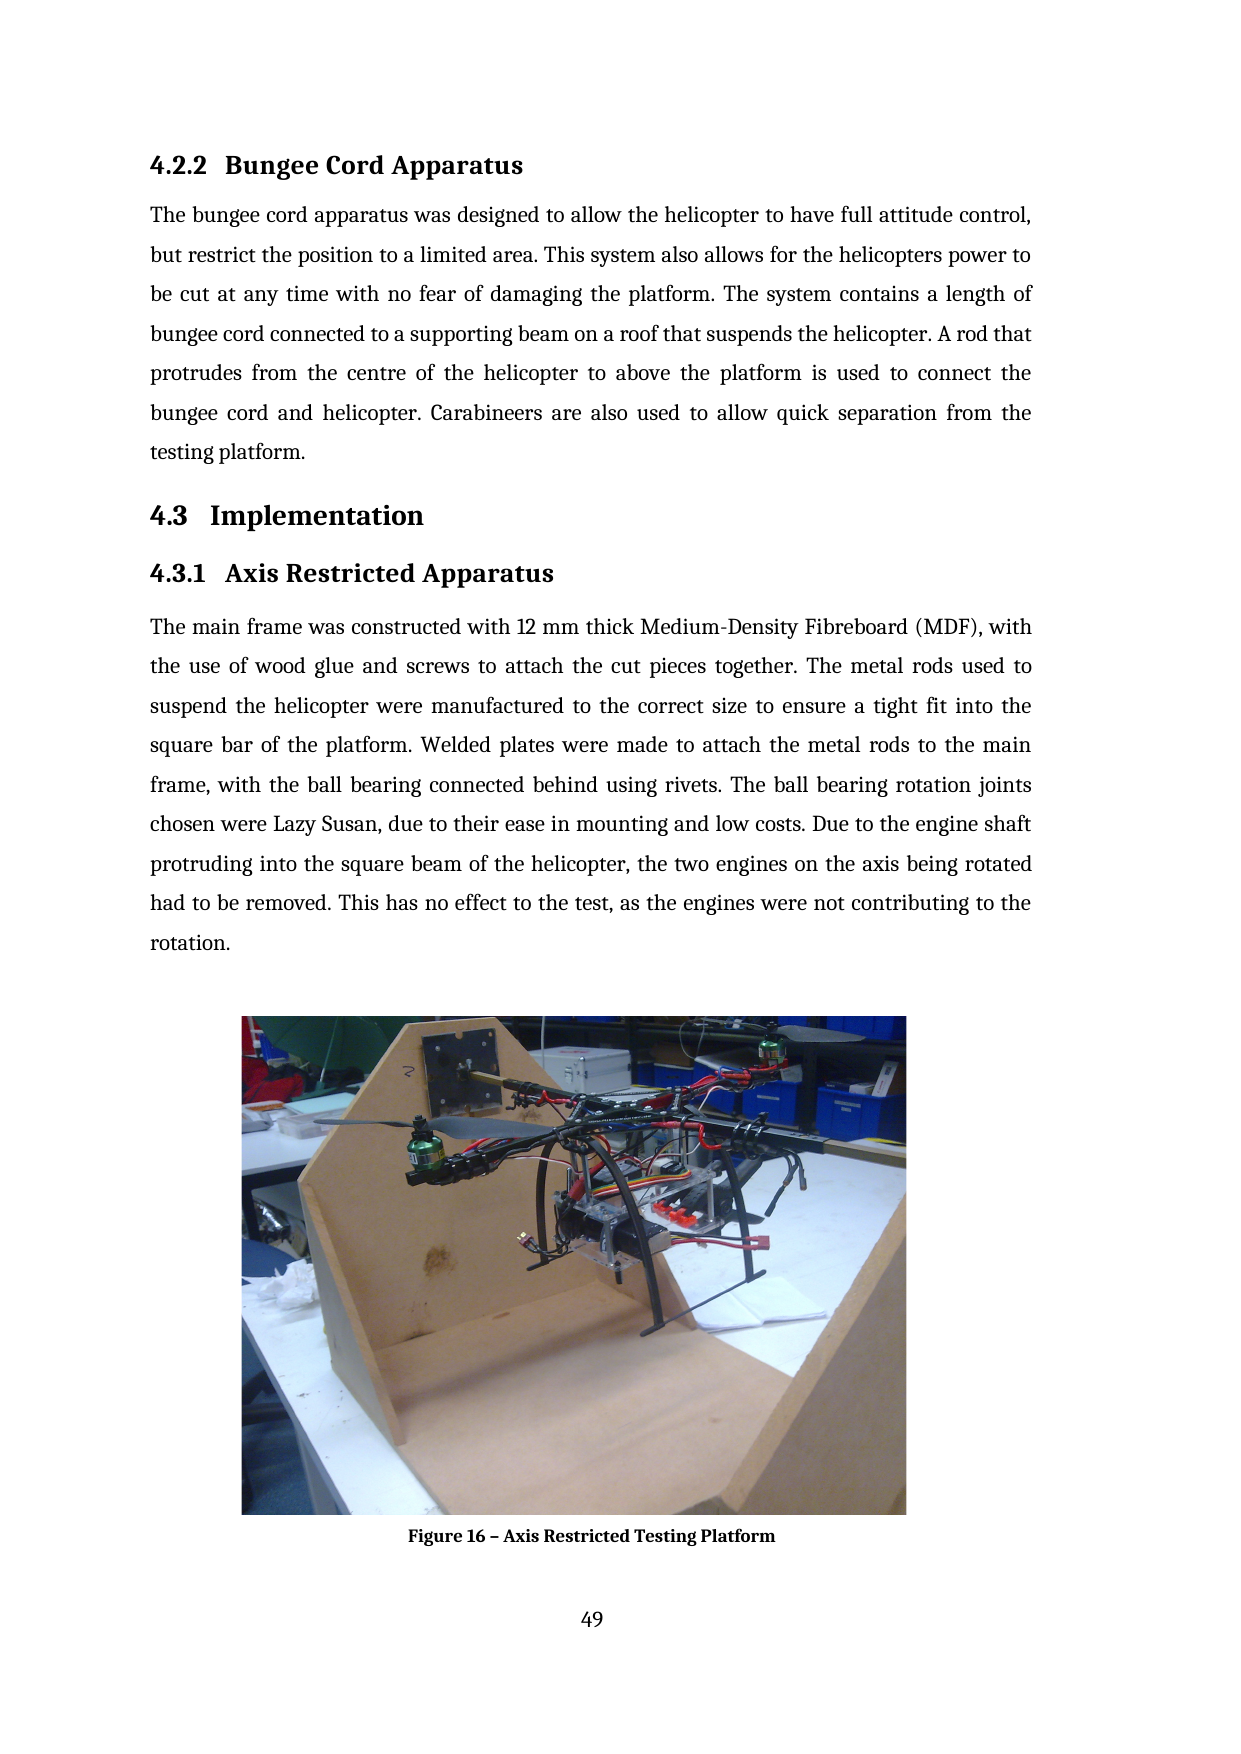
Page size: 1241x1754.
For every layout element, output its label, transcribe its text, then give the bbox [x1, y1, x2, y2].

text The bungee cord apparatus was designed to allow the helicopter to have full attitude control, but restrict the position to a limited area. This system also allows for the helicopters power to be cut at any time with no fear of damaging the platform. The system contains a length of bungee cord connected to a supporting beam on a roof that suspends the helicopter. A rod that protrudes from the centre of the helicopter to above the platform is used to connect the bungee cord and helicopter. Carabineers are also used to allow quick separation from the testing platform. [150, 202, 1034, 465]
picture [241, 1016, 907, 1515]
subtitle Implementation [150, 499, 1034, 533]
subtitle Axis Restricted Apparatus [150, 558, 1034, 589]
text Figure 16 – Axis Restricted Testing Platform [150, 1526, 1034, 1547]
text The main frame was constructed with 12 mm thick Medium-Density Fibreboard (MDF), with the use of wood glue and screws to attach the cut pieces together. The metal rods used to suspend the helicopter were manufactured to the correct size to ensure a tight fit into the square bar of the platform. Welded plates were made to attach the metal rods to the main frame, with the ball bearing connected behind using rivets. The ball bearing rotation joints chosen were Lazy Susan, due to their ease in mounting and low costs. Due to the engine shaft protruding into the square beam of the helicopter, the two engines on the axis being rotated had to be removed. This has no effect to the test, as the engines were not contributing to the rotation. [150, 614, 1034, 956]
subtitle Bungee Cord Apparatus [150, 150, 1034, 181]
